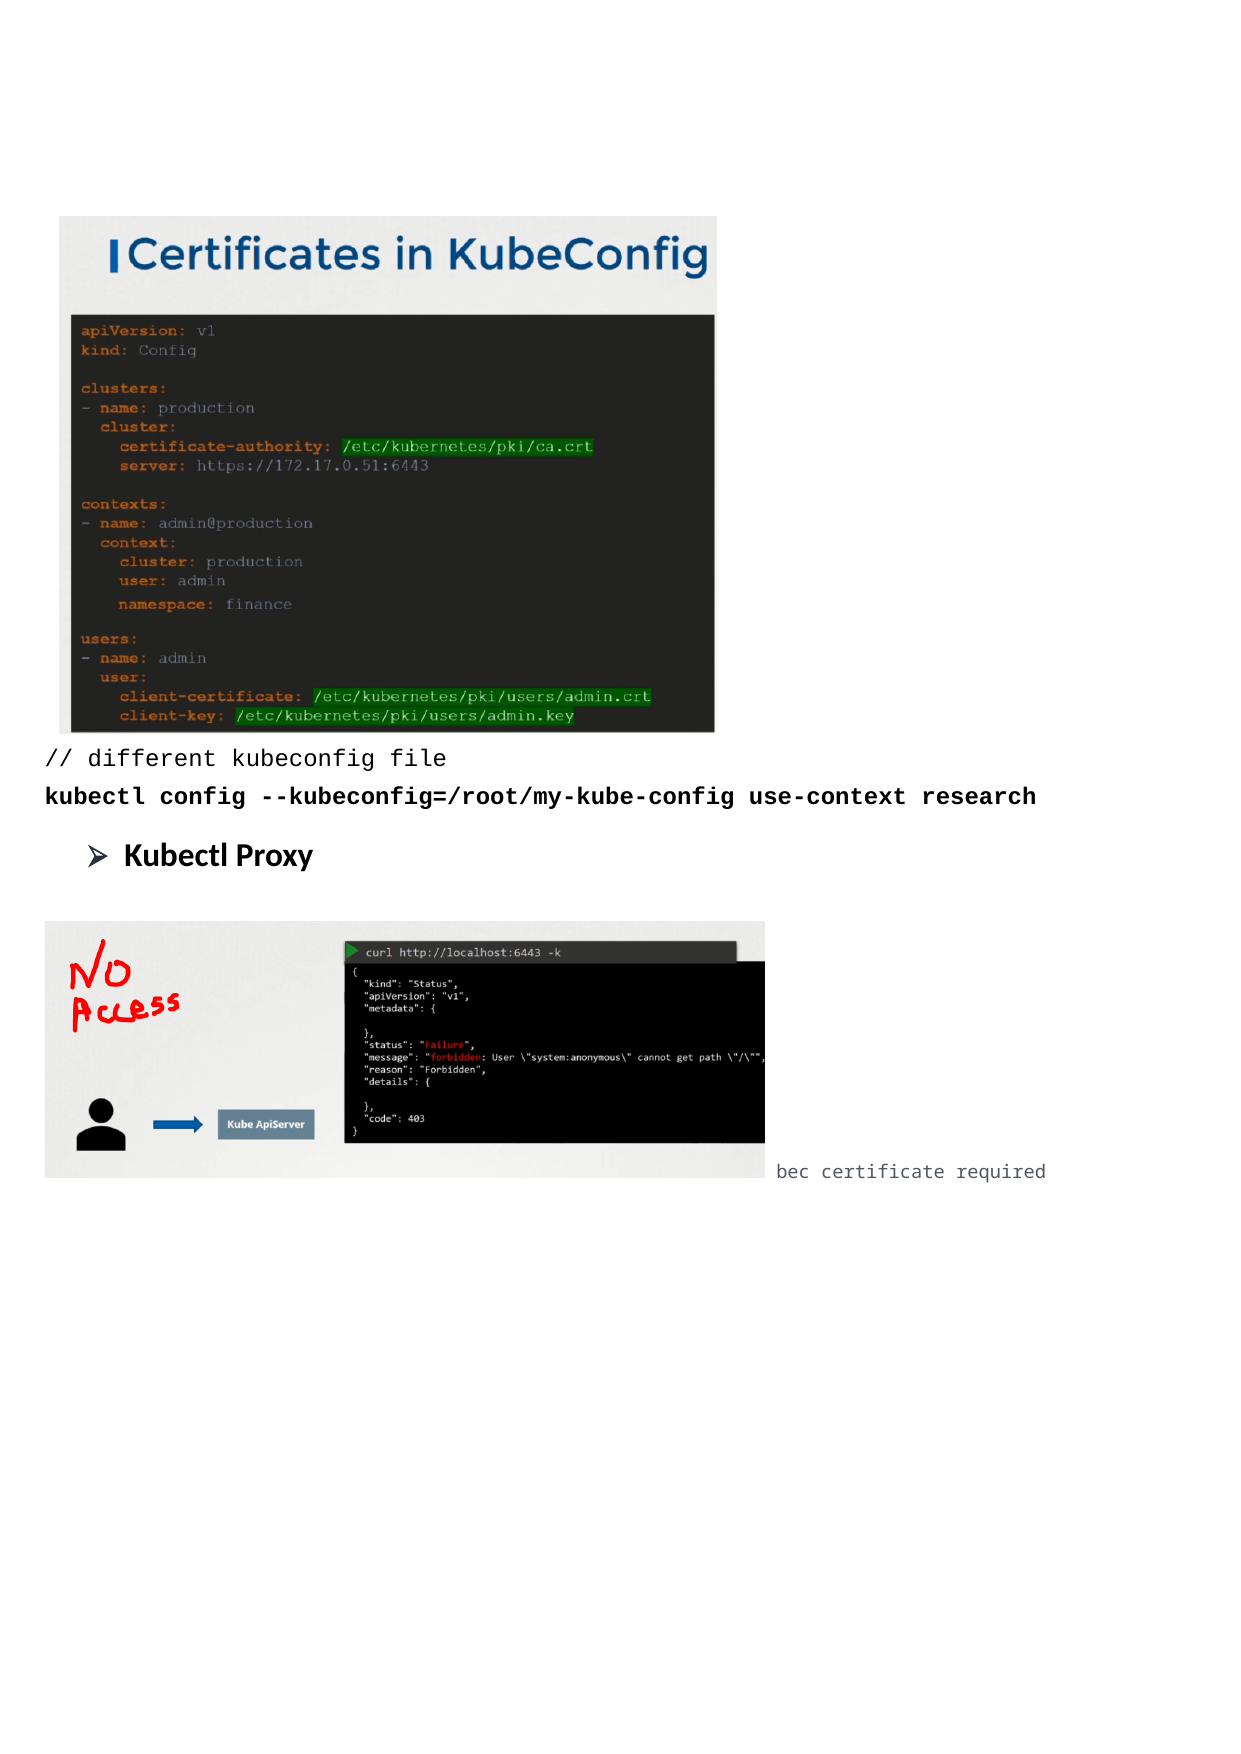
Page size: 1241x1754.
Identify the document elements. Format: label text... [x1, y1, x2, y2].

picture [44, 921, 765, 1178]
text // different kubeconfig file [44, 742, 1240, 779]
text kubectl config --kubeconfig=/root/my-kube-config use-context research [44, 779, 1240, 817]
list Kubectl Proxy [87, 817, 1240, 892]
picture [59, 216, 718, 734]
